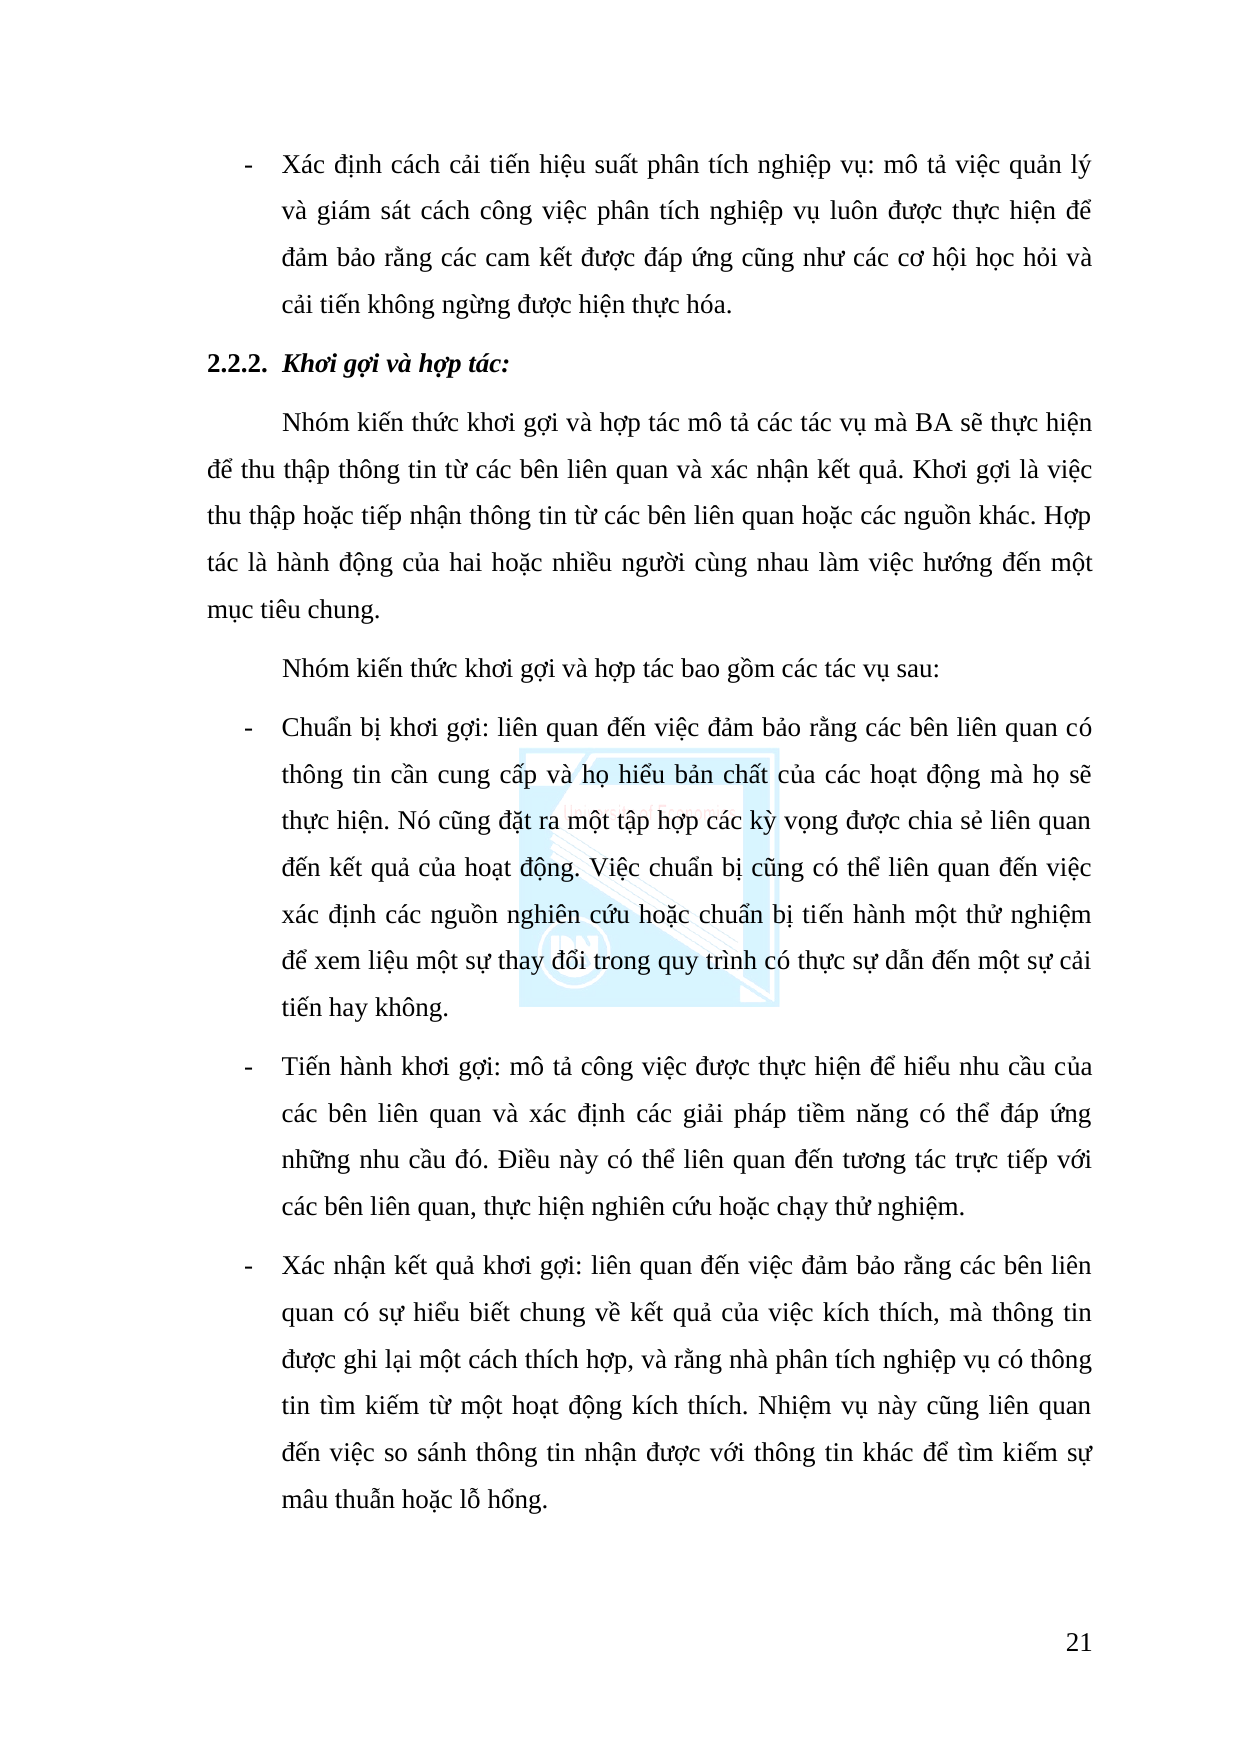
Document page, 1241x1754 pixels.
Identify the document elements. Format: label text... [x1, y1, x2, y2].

text Xác nhận kết quả khơi gợi: liên quan đến việc đảm bảo rằng các bên liên quan có sự hiểu biết chung về kết quả của việc kích thích, mà thông tin được ghi lại một cách thích hợp, và rằng nhà phân tích nghiệp vụ có thông tin tìm kiếm từ một hoạt động kích thích. Nhiệm vụ này cũng liên quan đến việc so sánh thông tin nhận được với thông tin khác để tìm kiếm sự mâu thuẫn hoặc lỗ hổng. [244, 1249, 1092, 1514]
text Nhóm kiến ​​thức khơi gợi và hợp tác bao gồm các tác vụ sau: [207, 652, 1092, 683]
text Xác định cách cải tiến hiệu suất phân tích nghiệp vụ: mô tả việc quản lý và giám sát cách công việc phân tích nghiệp vụ luôn được thực hiện để đảm bảo rằng các cam kết được đáp ứng cũng như các cơ hội học hỏi và cải tiến không ngừng được hiện thực hóa. [244, 148, 1092, 319]
text Nhóm kiến thức khơi gợi và hợp tác mô tả các tác vụ mà BA sẽ thực hiện để thu thập thông tin từ các bên liên quan và xác nhận kết quả. Khơi gợi là việc thu thập hoặc tiếp nhận thông tin từ các bên liên quan hoặc các nguồn khác. Hợp tác là hành động của hai hoặc nhiều người cùng nhau làm việc hướng đến một mục tiêu chung. [207, 406, 1092, 624]
text Chuẩn bị khơi gợi: liên quan đến việc đảm bảo rằng các bên liên quan có thông tin cần cung cấp và họ hiểu bản chất của các hoạt động mà họ sẽ thực hiện. Nó cũng đặt ra một tập hợp các kỳ vọng được chia sẻ liên quan đến kết quả của hoạt động. Việc chuẩn bị cũng có thể liên quan đến việc xác định các nguồn nghiên cứu hoặc chuẩn bị tiến hành một thử nghiệm để xem liệu một sự thay đổi trong quy trình có thực sự dẫn đến một sự cải tiến hay không. [244, 711, 1092, 1022]
subtitle Khơi gợi và hợp tác: [207, 347, 1092, 378]
text Tiến hành khơi gợi: mô tả công việc được thực hiện để hiểu nhu cầu của các bên liên quan và xác định các giải pháp tiềm năng có thể đáp ứng những nhu cầu đó. Điều này có thể liên quan đến tương tác trực tiếp với các bên liên quan, thực hiện nghiên cứu hoặc chạy thử nghiệm. [244, 1050, 1092, 1221]
